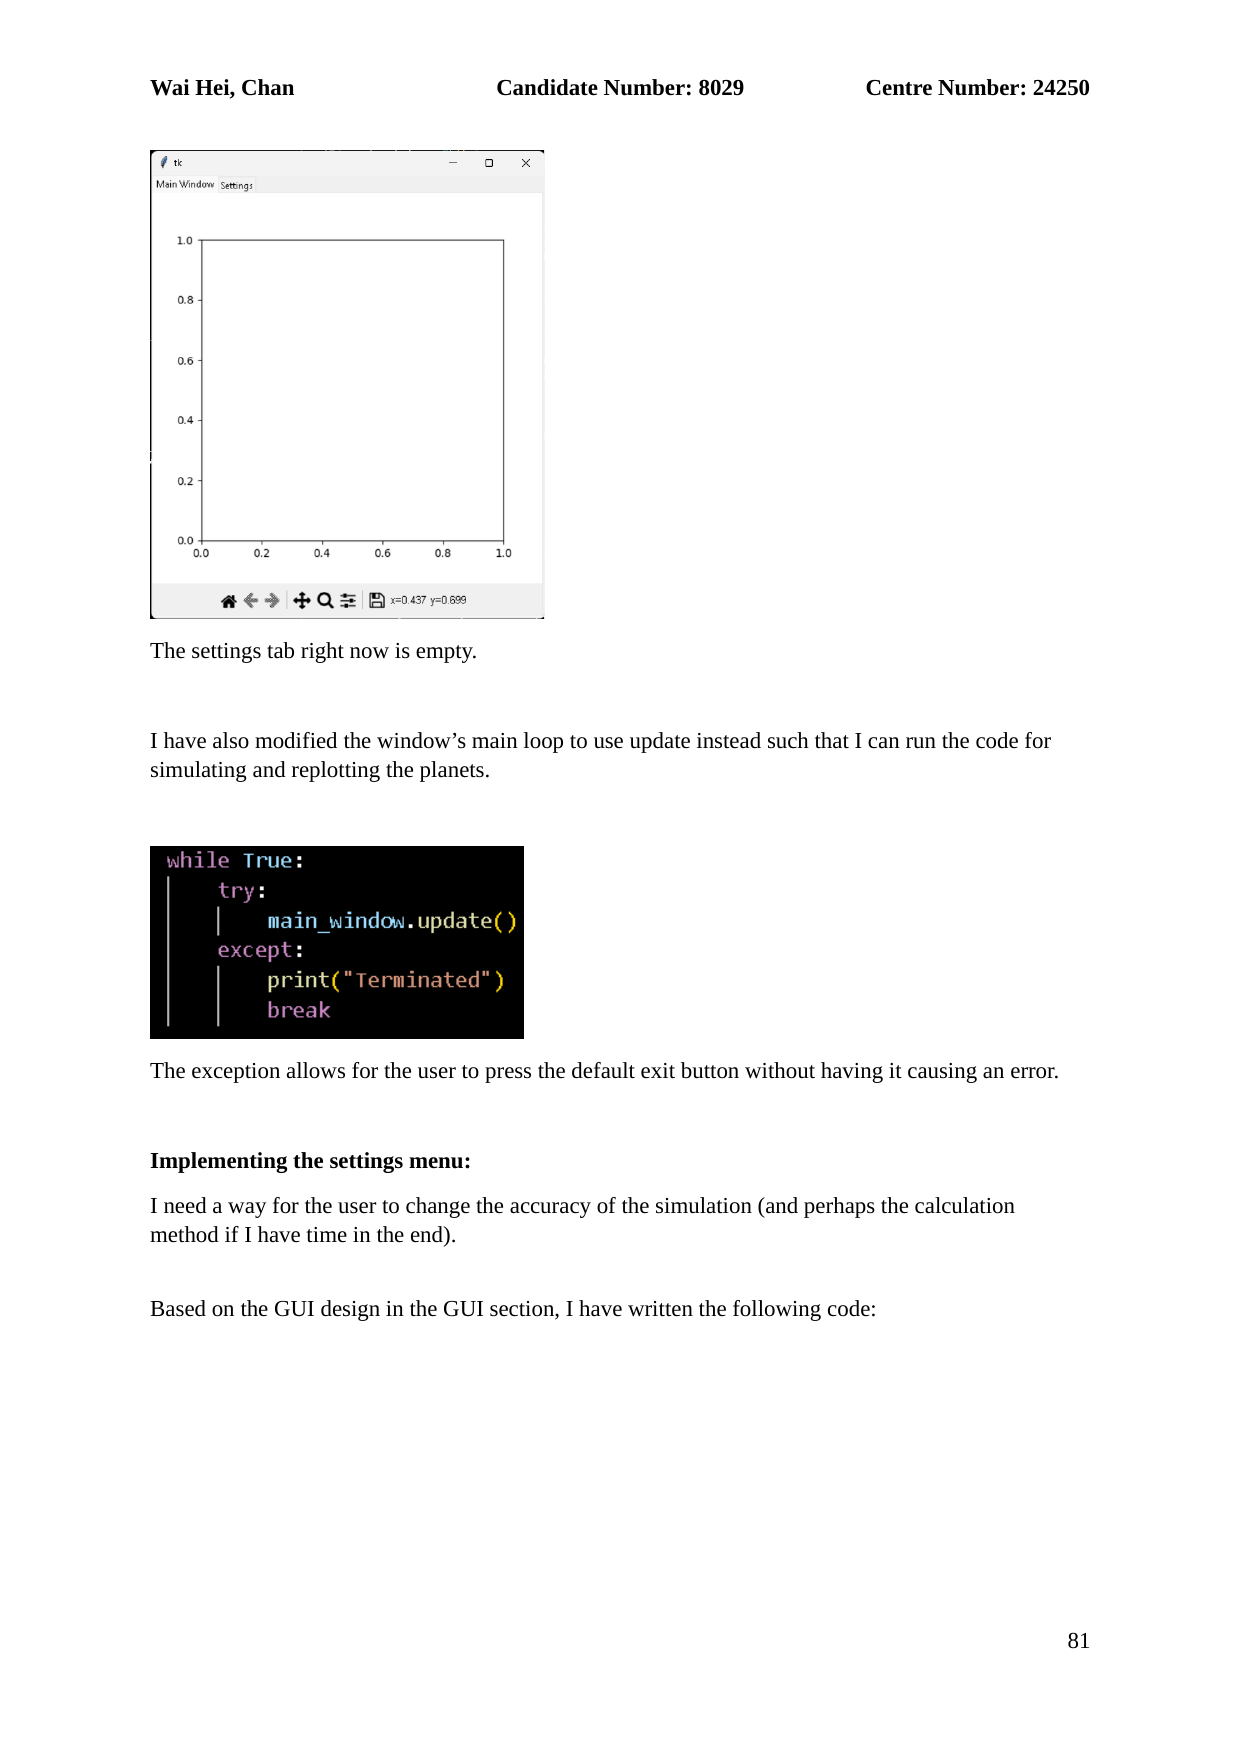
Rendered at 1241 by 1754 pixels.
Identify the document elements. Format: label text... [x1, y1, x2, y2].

picture [150, 846, 524, 1039]
text The settings tab right now is empty. [150, 637, 1090, 663]
text I have also modified the window’s main loop to use update instead such that I can run the code for simulating and replotting the planets. [150, 727, 1090, 782]
picture [150, 150, 545, 619]
text The exception allows for the user to press the default exit button without having it causing an error. [150, 1057, 1090, 1084]
text I need a way for the user to change the accuracy of the simulation (and perhaps the calculation method if I have time in the end). [150, 1193, 1090, 1247]
text Implementing the settings menu: [150, 1147, 1090, 1174]
text Based on the GUI design in the GUI section, I have written the following code: [150, 1266, 1090, 1321]
